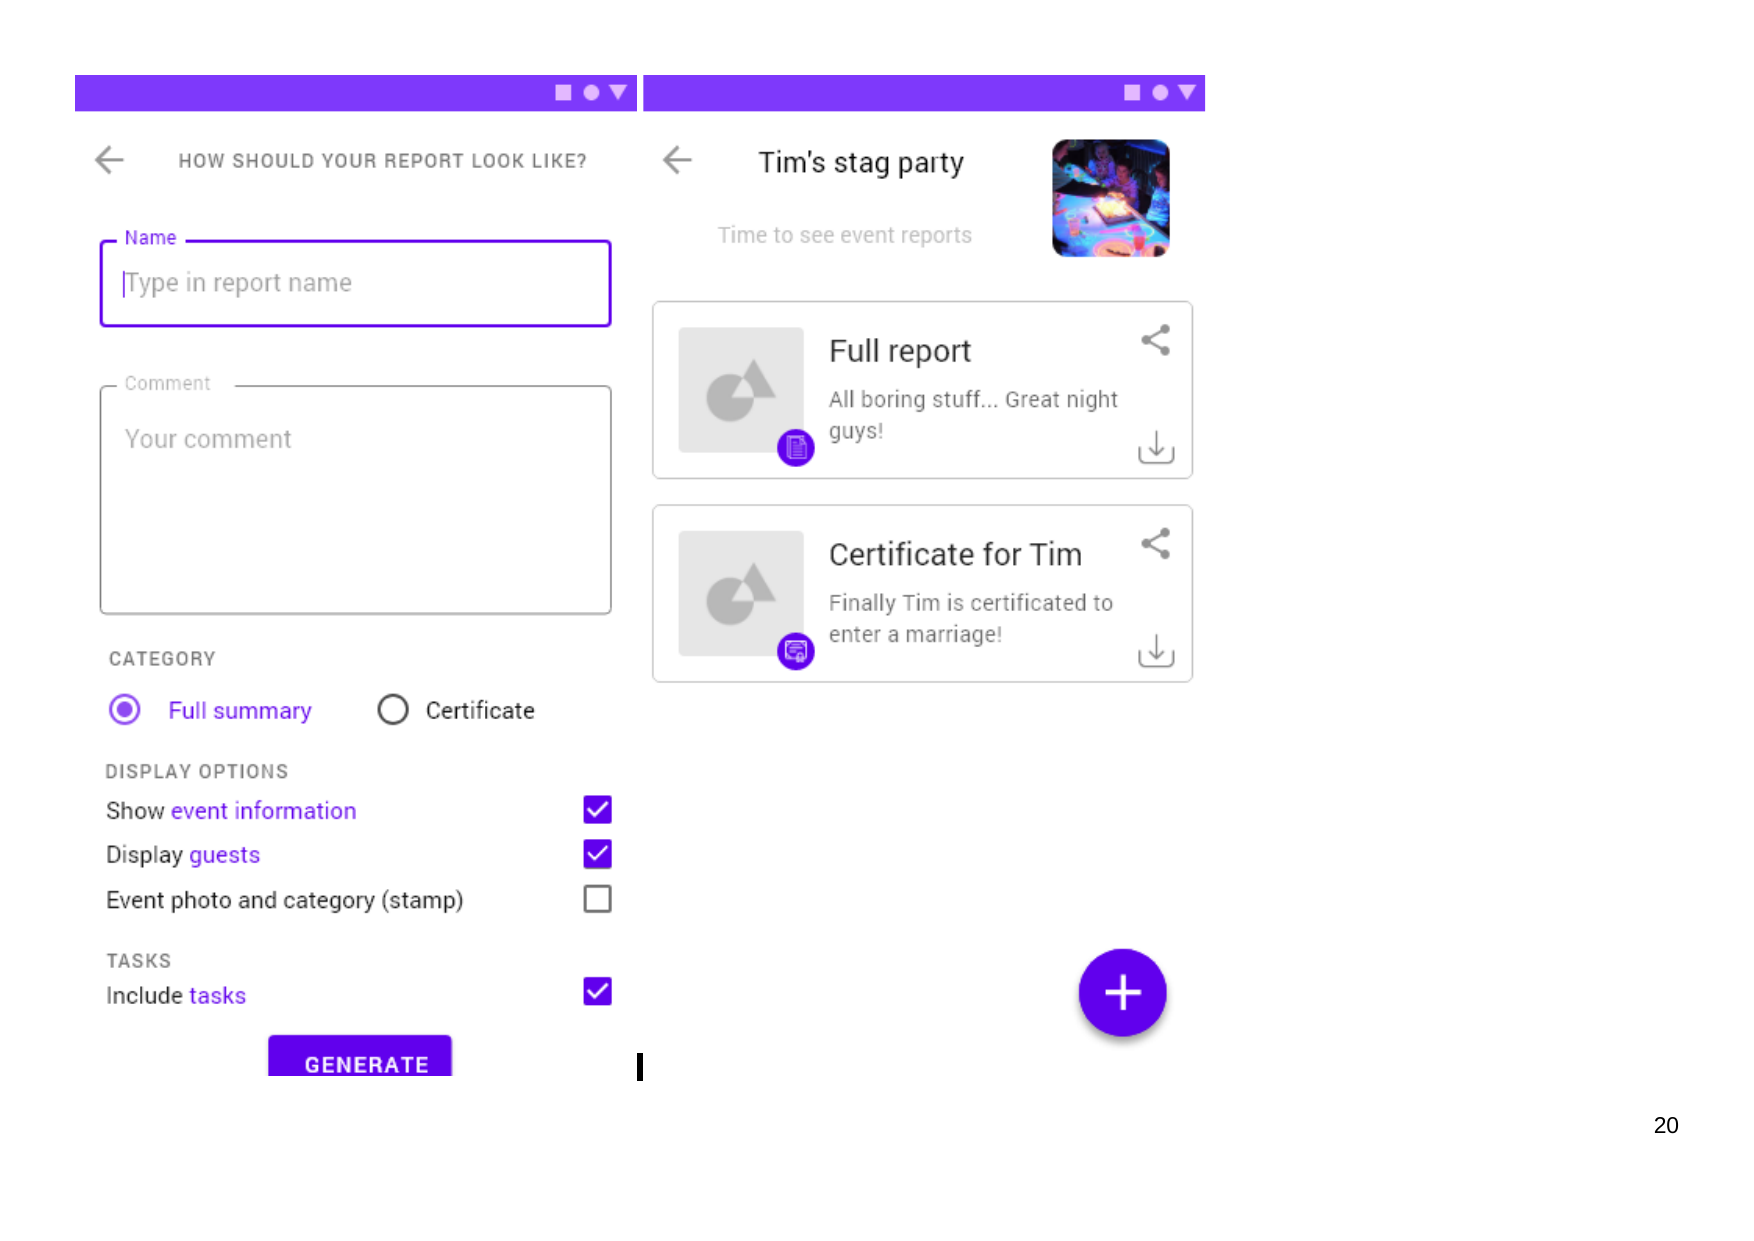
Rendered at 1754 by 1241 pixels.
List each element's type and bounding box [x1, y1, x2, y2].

picture [643, 75, 1206, 1076]
picture [75, 75, 637, 1076]
